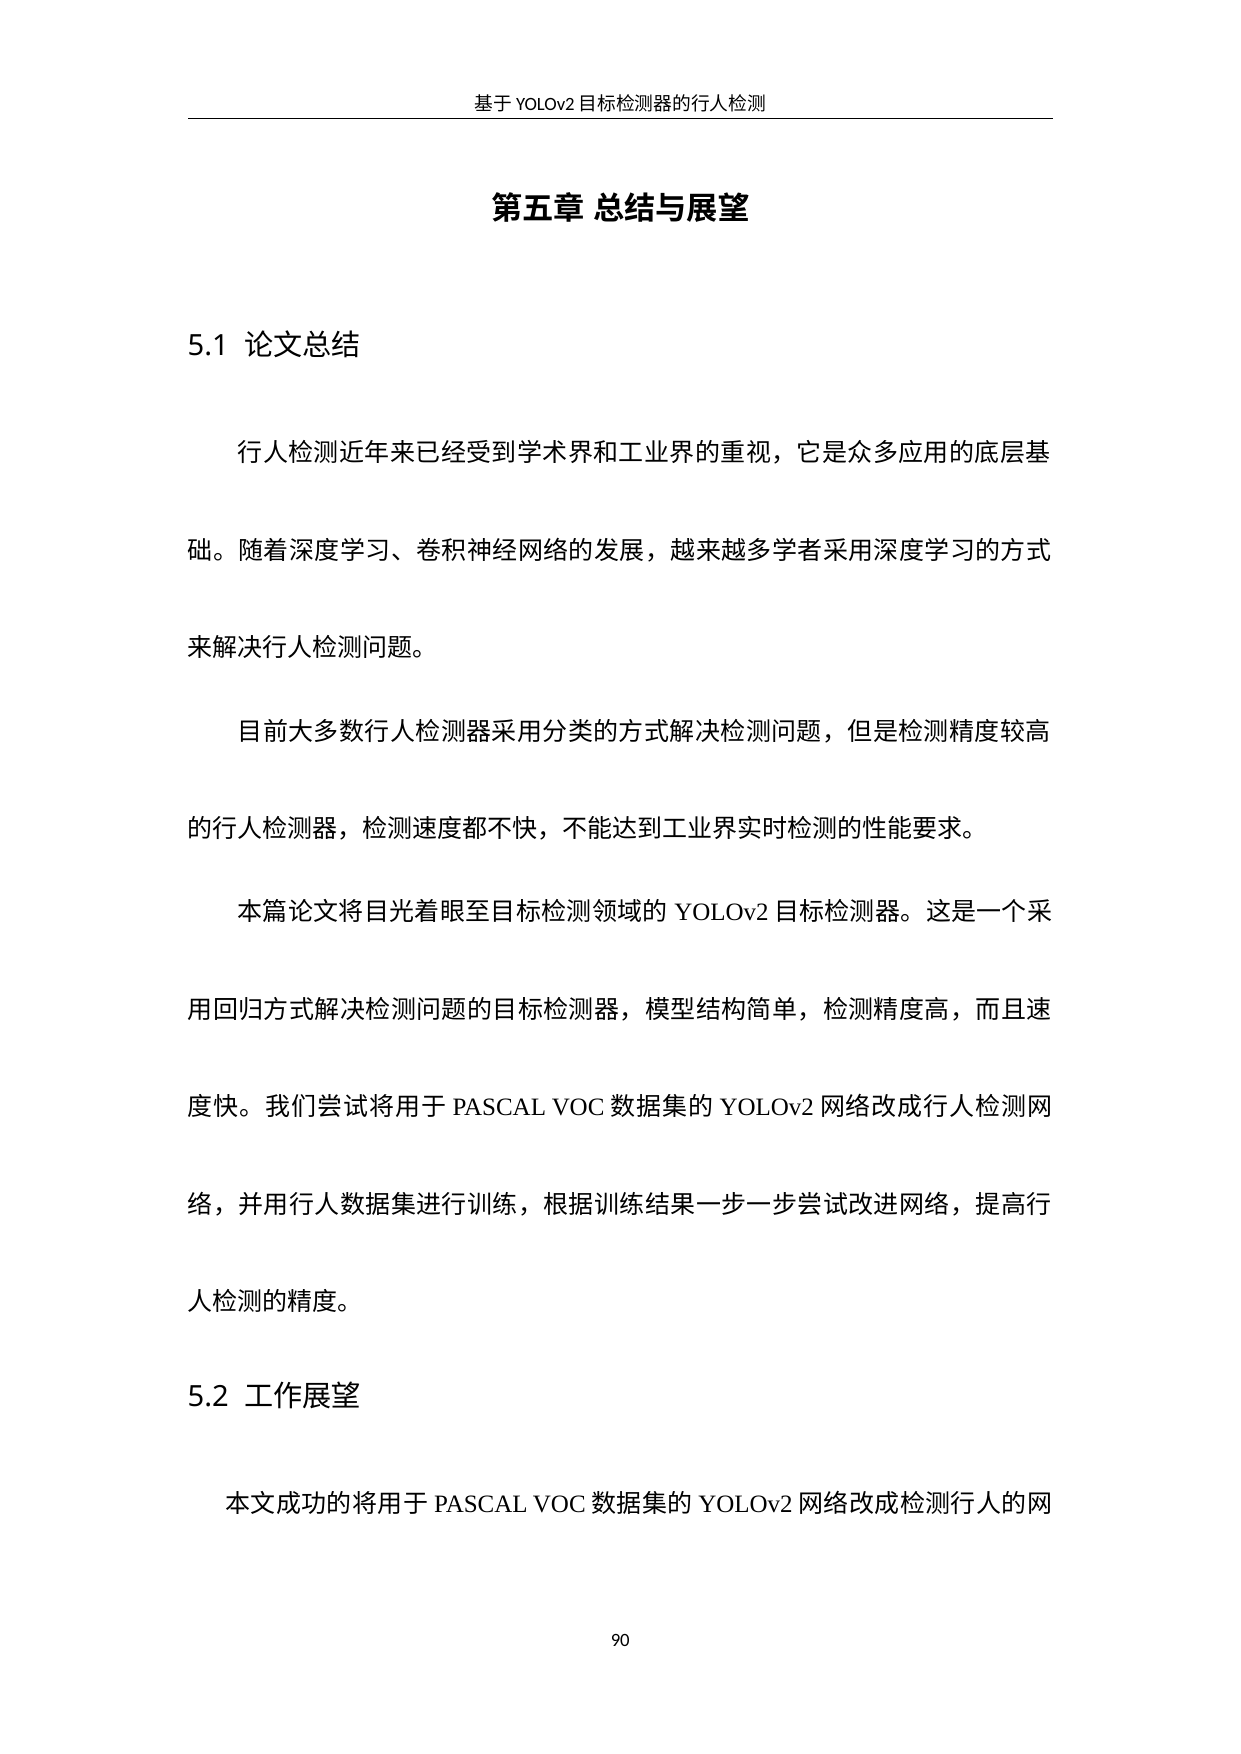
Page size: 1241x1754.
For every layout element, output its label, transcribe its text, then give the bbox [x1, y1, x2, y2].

subtitle 第五章 总结与展望 [187, 174, 1053, 239]
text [187, 1469, 1053, 1534]
text 目前大多数行人检测器采用分类的方式解决检测问题，但是检测精度较高的行人检测器，检测速度都不快，不能达到工业界实时检测的性能要求。 [187, 697, 1053, 859]
text 本篇论文将目光着眼至目标检测领域的YOLOv2目标检测器。这是一个采用回归方式解决检测问题的目标检测器，模型结构简单，检测精度高，而且速度快。我们尝试将用于PASCAL VOC数据集的YOLOv2网络改成行人检测网络，并用行人数据集进行训练，根据训练结果一步一步尝试改进网络，提高行人检测的精度。 [187, 877, 1053, 1332]
list 工作展望 [187, 1363, 1053, 1428]
list 论文总结 [187, 312, 1053, 377]
text 行人检测近年来已经受到学术界和工业界的重视，它是众多应用的底层基础。随着深度学习、卷积神经网络的发展，越来越多学者采用深度学习的方式来解决行人检测问题。 [187, 418, 1053, 678]
